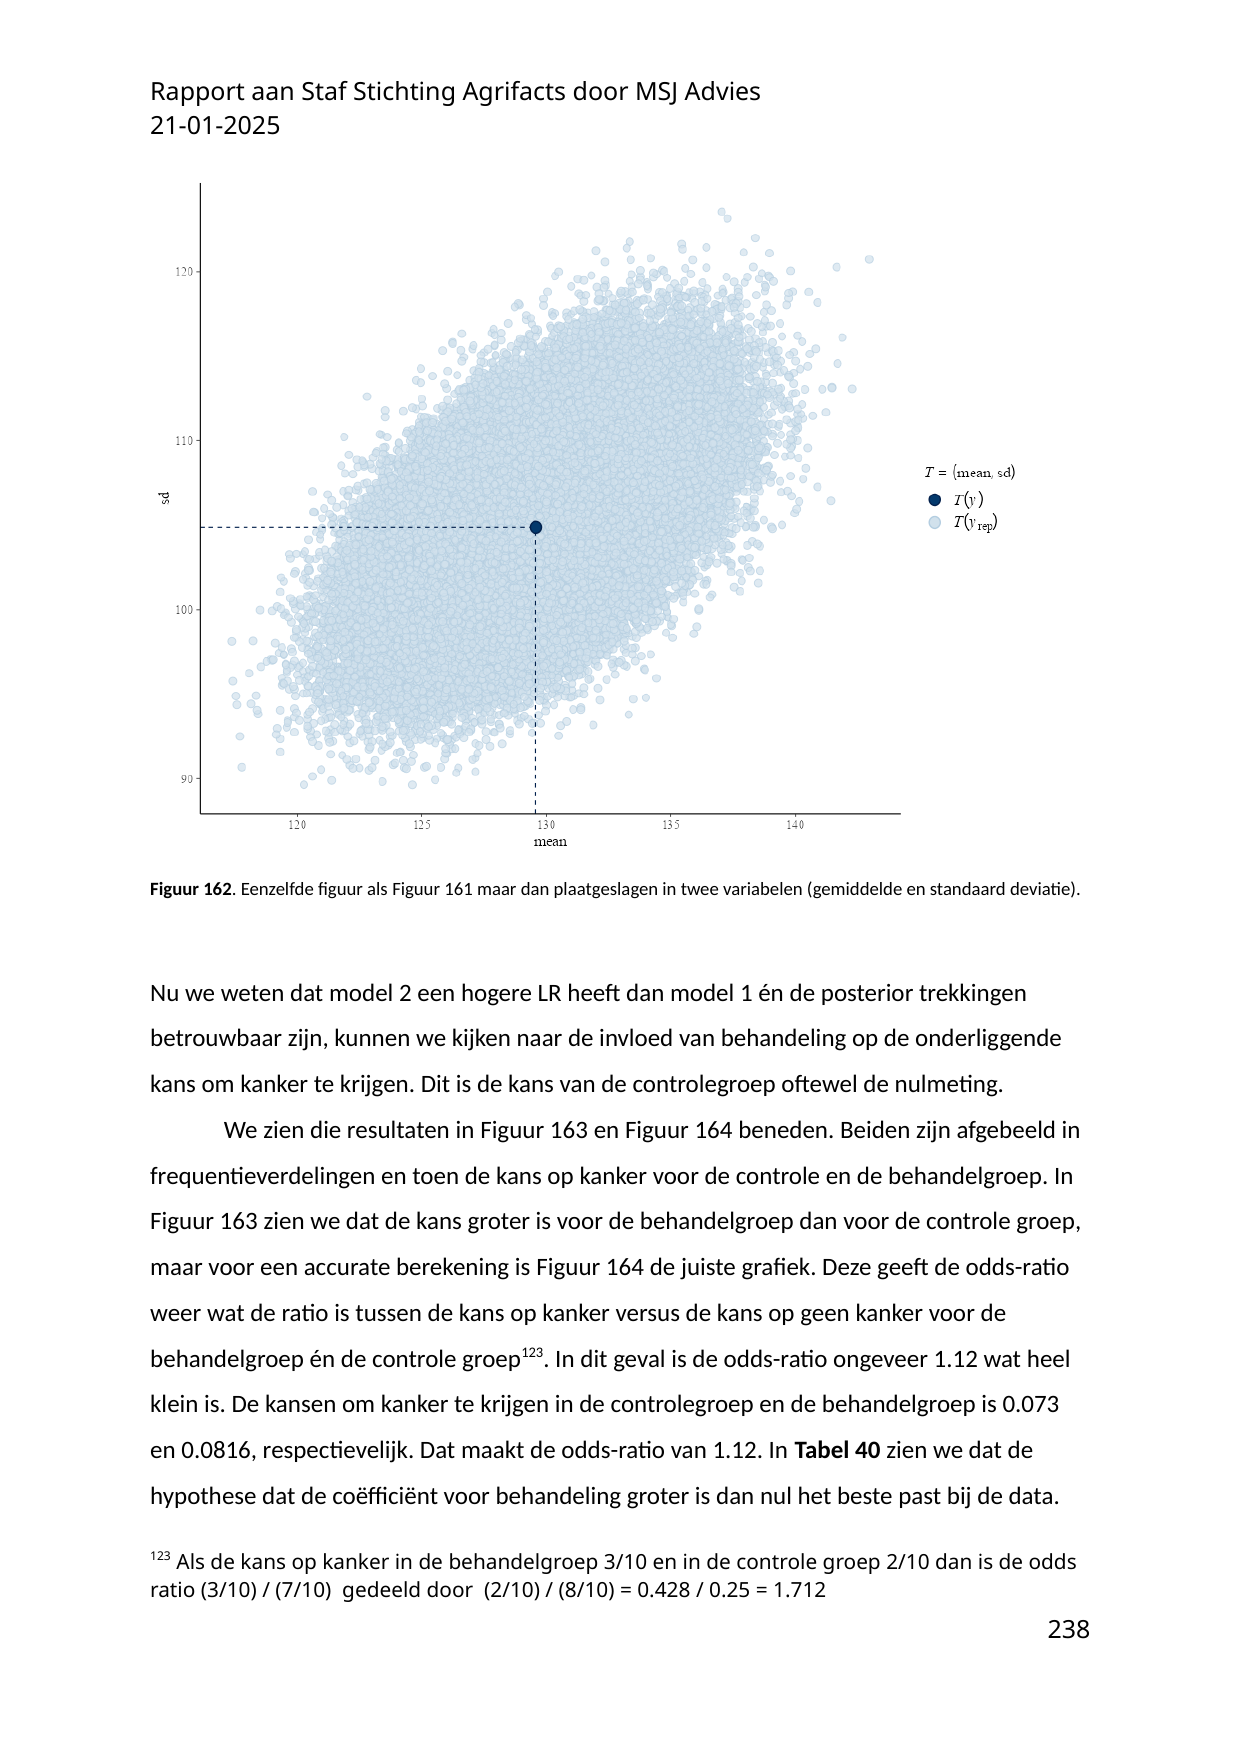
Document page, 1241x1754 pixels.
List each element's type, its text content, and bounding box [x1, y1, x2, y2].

text Nu we weten dat model 2 een hogere LR heeft dan model 1 én de posterior trekkingen betrouwbaar zijn, kunnen we kijken naar de invloed van behandeling op de onderliggende kans om kanker te krijgen. Dit is de kans van de controlegroep oftewel de nulmeting. [150, 977, 1090, 1099]
text Figuur 162. Eenzelfde figuur als Figuur 161 maar dan plaatgeslagen in twee variabelen (gemiddelde en standaard deviatie). [150, 877, 1090, 900]
text We zien die resultaten in Figuur 163 en Figuur 164 beneden. Beiden zijn afgebeeld in frequentieverdelingen en toen de kans op kanker voor de controle en de behandelgroep. In Figuur 163 zien we dat de kans groter is voor de behandelgroep dan voor de controle groep, maar voor een accurate berekening is Figuur 164 de juiste grafiek. Deze geeft de odds-ratio weer wat de ratio is tussen de kans op kanker versus de kans op geen kanker voor de behandelgroep én de controle groep. In dit geval is de odds-ratio ongeveer 1.12 wat heel klein is. De kansen om kanker te krijgen in de controlegroep en de behandelgroep is 0.073 en 0.0816, respectievelijk. Dat maakt de odds-ratio van 1.12. In Tabel 40 zien we dat de hypothese dat de coëfficiënt voor behandeling groter is dan nul het beste past bij de data. [150, 1114, 1090, 1510]
picture [150, 176, 1031, 856]
